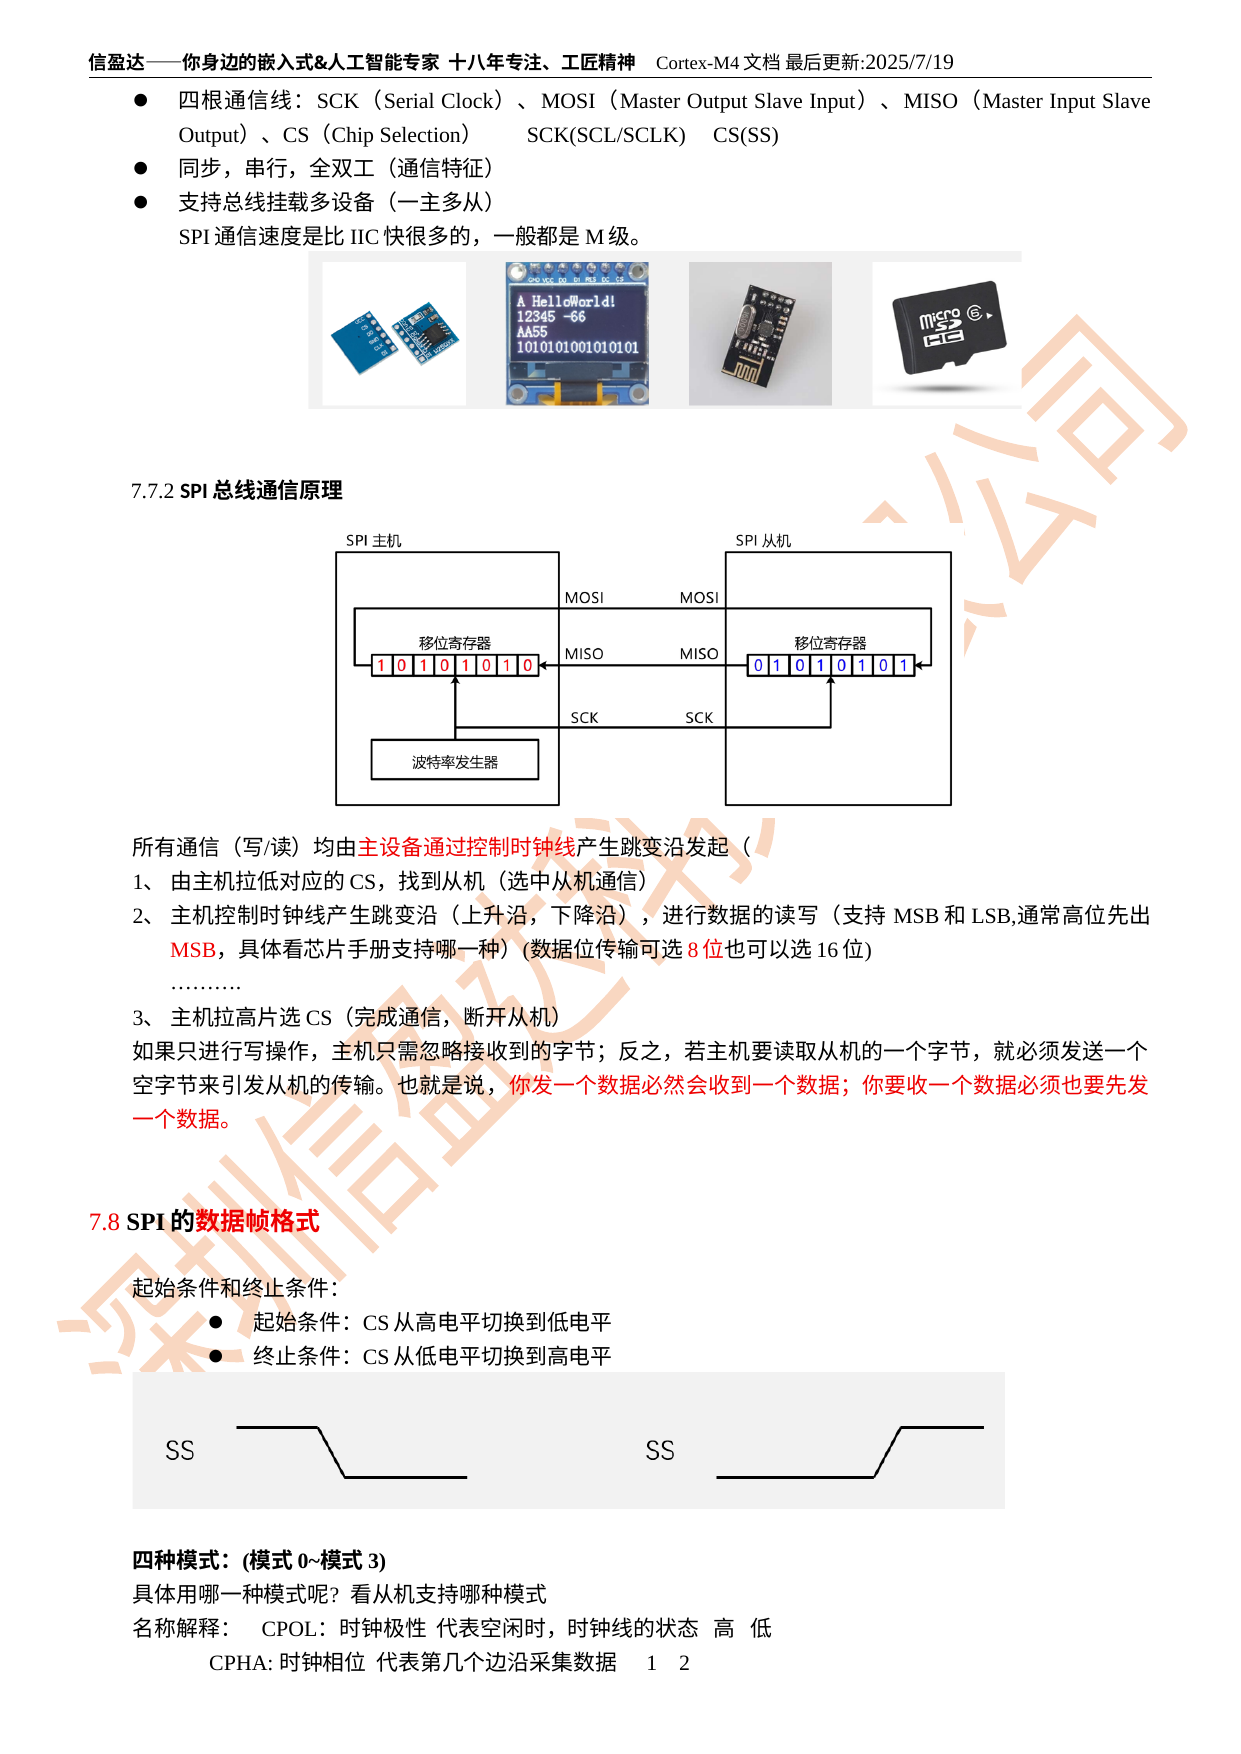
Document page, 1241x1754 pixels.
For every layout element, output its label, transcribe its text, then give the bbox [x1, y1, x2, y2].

picture [308, 251, 1022, 409]
list 支持总线挂载多设备（一主多从） [132, 184, 1152, 218]
list ………. [170, 965, 1152, 999]
list SPI通信速度是比IIC快很多的，一般都是M级。 [178, 218, 1152, 252]
text 具体用哪一种模式呢? 看从机支持哪种模式 [89, 1576, 1152, 1610]
list 主机控制时钟线产生跳变沿（上升沿，下降沿），进行数据的读写（支持MSB和LSB,通常高位先出MSB，具体看芯片手册支持哪一种）(数据位传输可选8位也可以选16位) [132, 897, 1152, 965]
text 起始条件和终止条件： [89, 1270, 1152, 1304]
picture [132, 1372, 1005, 1509]
text 四种模式：(模式0~模式3) [89, 1542, 1152, 1576]
text 如果只进行写操作，主机只需忽略接收到的字节；反之，若主机要读取从机的一个字节，就必须发送一个空字节来引发从机的传输。也就是说，你发一个数据必然会收到一个数据；你要收一个数据必须也要先发一个数据。 [132, 1033, 1152, 1134]
text 名称解释： CPOL：时钟极性 代表空闲时，时钟线的状态 高 低 [89, 1610, 1152, 1644]
text CPHA: 时钟相位 代表第几个边沿采集数据 1 2 [89, 1644, 1152, 1678]
list 同步，串行，全双工（通信特征） [132, 150, 1152, 184]
list 由主机拉低对应的CS，找到从机（选中从机通信） [132, 863, 1152, 897]
list 四根通信线：SCK（Serial Clock）、MOSI（Master Output Slave Input）、MISO（Master Input Slave Output）、CS（Chip Selection） SCK(SCL/SCLK) CS(SS) [132, 82, 1152, 150]
list 终止条件：CS从低电平切换到高电平 [207, 1338, 1152, 1372]
subtitle SPI总线通信原理 [89, 472, 1152, 506]
list 起始条件：CS从高电平切换到低电平 [207, 1304, 1152, 1338]
list 主机拉高片选CS（完成通信，断开从机） [132, 999, 1152, 1033]
text 所有通信（写/读）均由主设备通过控制时钟线产生跳变沿发起（ [89, 829, 1152, 863]
subtitle SPI的数据帧格式 [89, 1185, 1152, 1253]
picture [319, 523, 965, 818]
